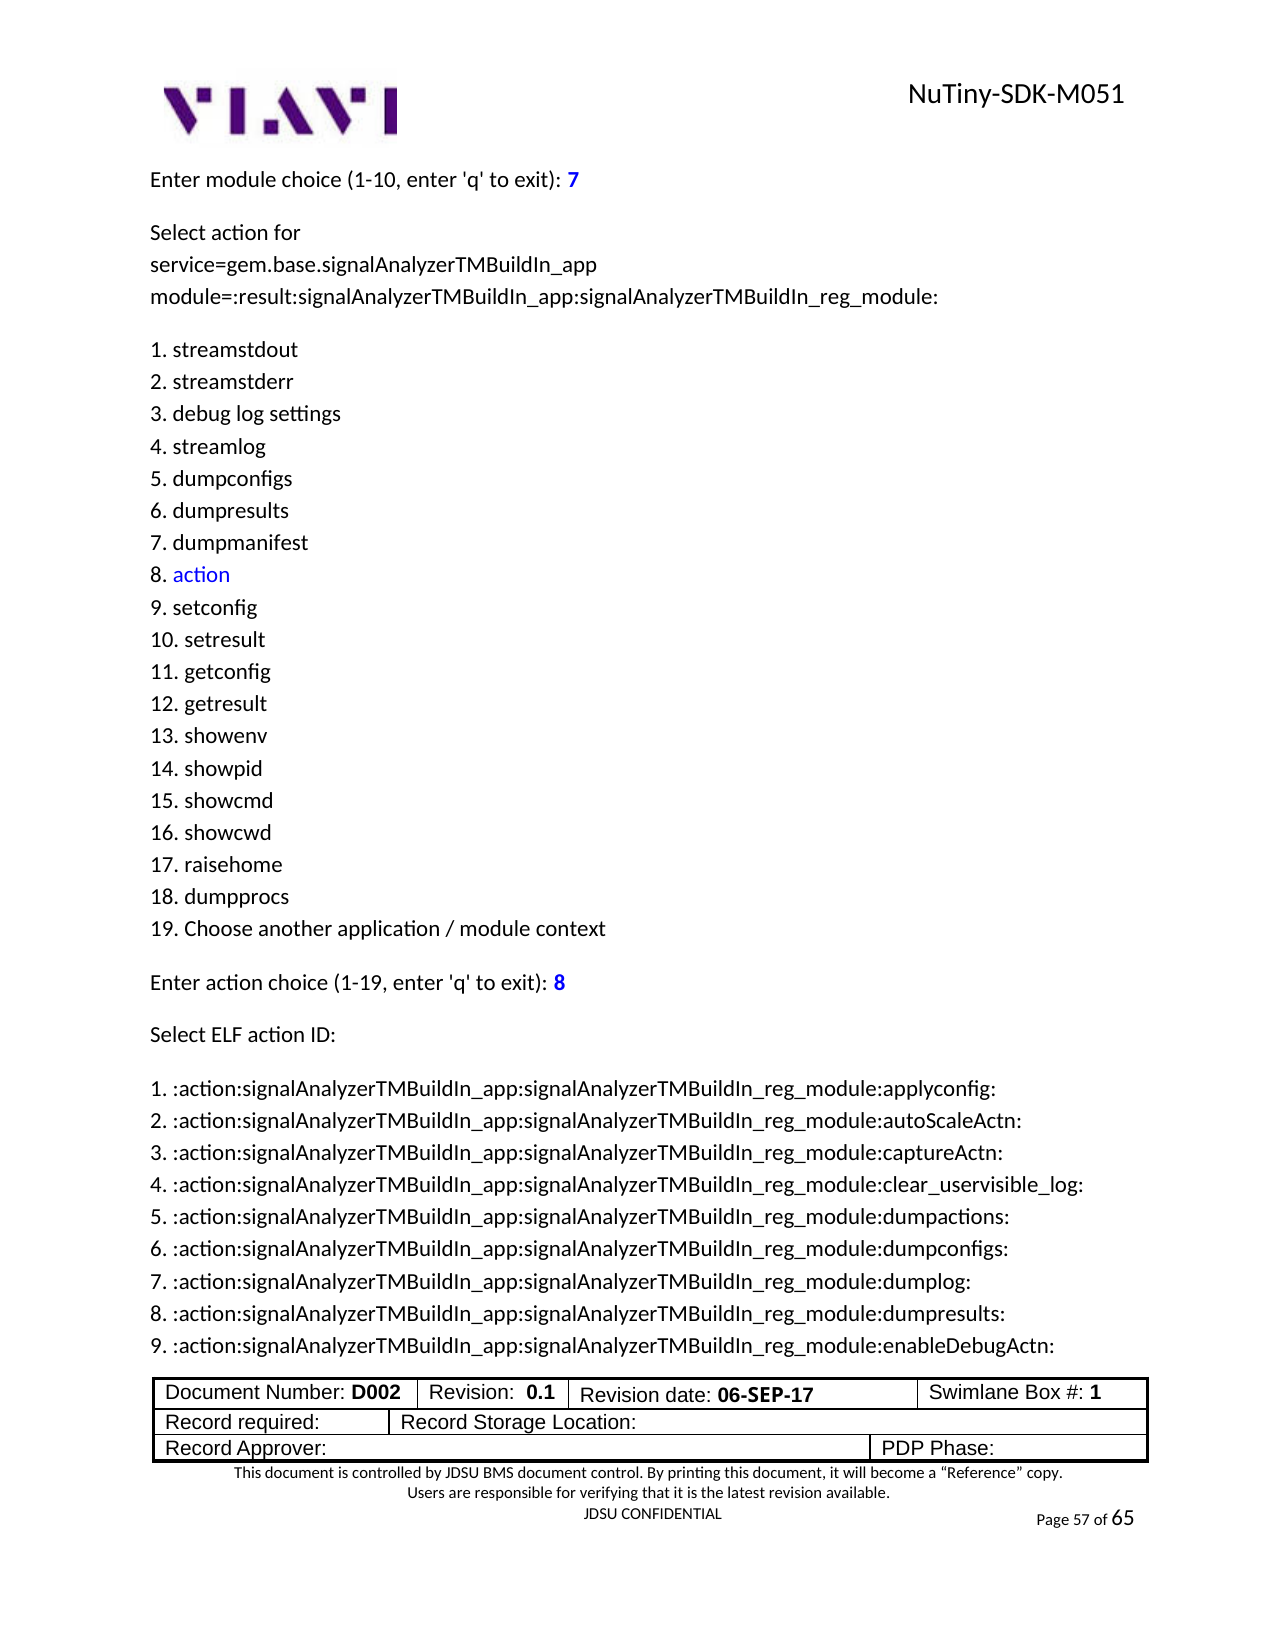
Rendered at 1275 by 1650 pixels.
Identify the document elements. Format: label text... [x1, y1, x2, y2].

text Select ELF action ID: [150, 1021, 1125, 1049]
text Enter action choice (1-19, enter 'q' to exit): 8 [150, 968, 1125, 996]
text Enter module choice (1-10, enter 'q' to exit): 7 [150, 165, 1125, 193]
text 1. streamstdout 2. streamstderr 3. debug log settings 4. streamlog 5. dumpconfigs 6. dumpresults 7. dumpmanifest 8. action 9. setconfig 10. setresult 11. getconfig 12. getresult 13. showenv 14. showpid 15. showcmd 16. showcwd 17. raisehome 18. dumpprocs 19. Choose another application / module context [150, 335, 1125, 943]
picture [162, 68, 397, 146]
text Select action for service=gem.base.signalAnalyzerTMBuildIn_app module=:result:signalAnalyzerTMBuildIn_app:signalAnalyzerTMBuildIn_reg_module: [150, 218, 1125, 310]
